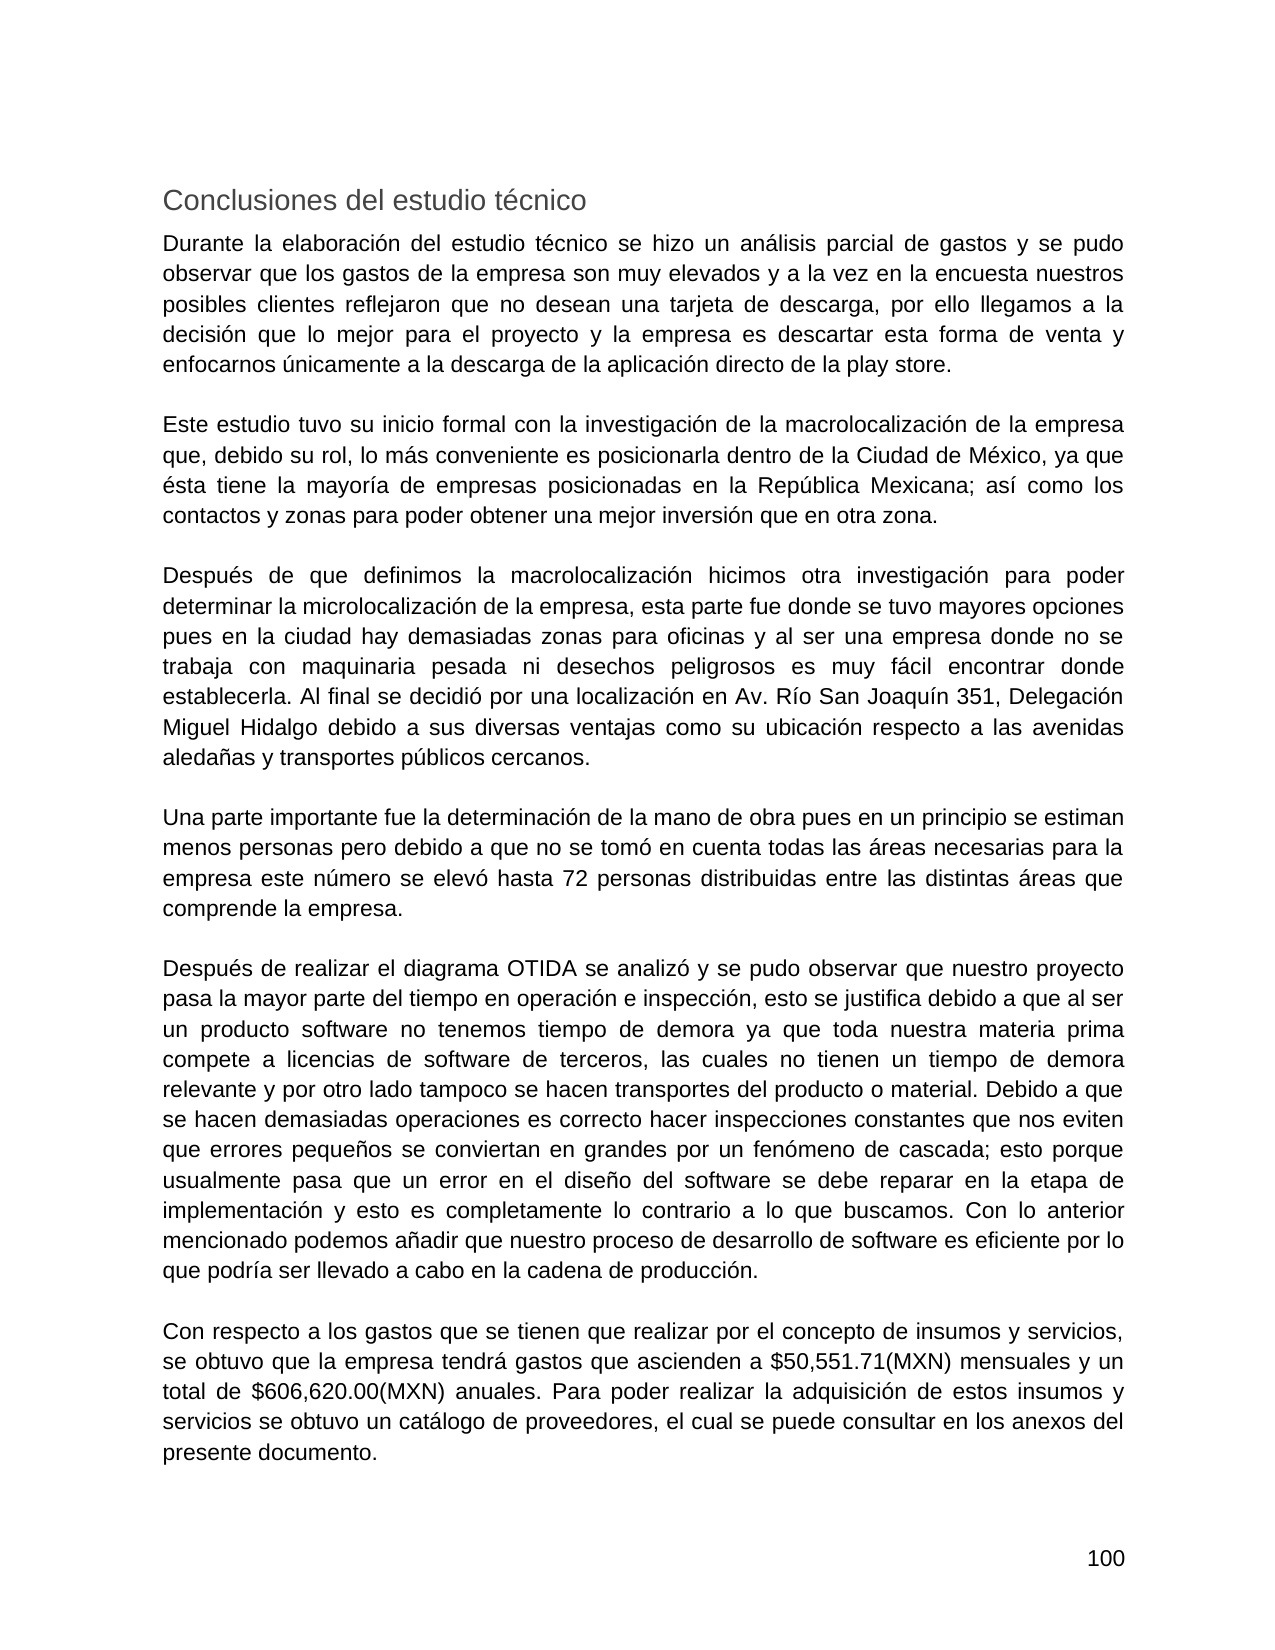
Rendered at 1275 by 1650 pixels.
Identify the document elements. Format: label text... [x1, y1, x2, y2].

text Después de realizar el diagrama OTIDA se analizó y se pudo observar que nuestro proyecto pasa la mayor parte del tiempo en operación e inspección, esto se justifica debido a que al ser un producto software no tenemos tiempo de demora ya que toda nuestra materia prima compete a licencias de software de terceros, las cuales no tienen un tiempo de demora relevante y por otro lado tampoco se hacen transportes del producto o material. Debido a que se hacen demasiadas operaciones es correcto hacer inspecciones constantes que nos eviten que errores pequeños se conviertan en grandes por un fenómeno de cascada; esto porque usualmente pasa que un error en el diseño del software se debe reparar en la etapa de implementación y esto es completamente lo contrario a lo que buscamos. Con lo anterior mencionado podemos añadir que nuestro proceso de desarrollo de software es eficiente por lo que podría ser llevado a cabo en la cadena de producción. [162, 955, 1125, 1284]
text Con respecto a los gastos que se tienen que realizar por el concepto de insumos y servicios, se obtuvo que la empresa tendrá gastos que ascienden a $50,551.71(MXN) mensuales y un total de $606,620.00(MXN) anuales. Para poder realizar la adquisición de estos insumos y servicios se obtuvo un catálogo de proveedores, el cual se puede consultar en los anexos del presente documento. [162, 1318, 1125, 1465]
text Este estudio tuvo su inicio formal con la investigación de la macrolocalización de la empresa que, debido su rol, lo más conveniente es posicionarla dentro de la Ciudad de México, ya que ésta tiene la mayoría de empresas posicionadas en la República Mexicana; así como los contactos y zonas para poder obtener una mejor inversión que en otra zona. [162, 411, 1125, 528]
text Una parte importante fue la determinación de la mano de obra pues en un principio se estiman menos personas pero debido a que no se tomó en cuenta todas las áreas necesarias para la empresa este número se elevó hasta 72 personas distribuidas entre las distintas áreas que comprende la empresa. [162, 804, 1125, 921]
text Después de que definimos la macrolocalización hicimos otra investigación para poder determinar la microlocalización de la empresa, esta parte fue donde se tuvo mayores opciones pues en la ciudad hay demasiadas zonas para oficinas y al ser una empresa donde no se trabaja con maquinaria pesada ni desechos peligrosos es muy fácil encontrar donde establecerla. Al final se decidió por una localización en Av. Río San Joaquín 351, Delegación Miguel Hidalgo debido a sus diversas ventajas como su ubicación respecto a las avenidas aledañas y transportes públicos cercanos. [162, 562, 1125, 770]
subtitle Conclusiones del estudio técnico [162, 183, 1125, 217]
text Durante la elaboración del estudio técnico se hizo un análisis parcial de gastos y se pudo observar que los gastos de la empresa son muy elevados y a la vez en la encuesta nuestros posibles clientes reflejaron que no desean una tarjeta de descarga, por ello llegamos a la decisión que lo mejor para el proyecto y la empresa es descartar esta forma de venta y enfocarnos únicamente a la descarga de la aplicación directo de la play store. [162, 230, 1125, 377]
